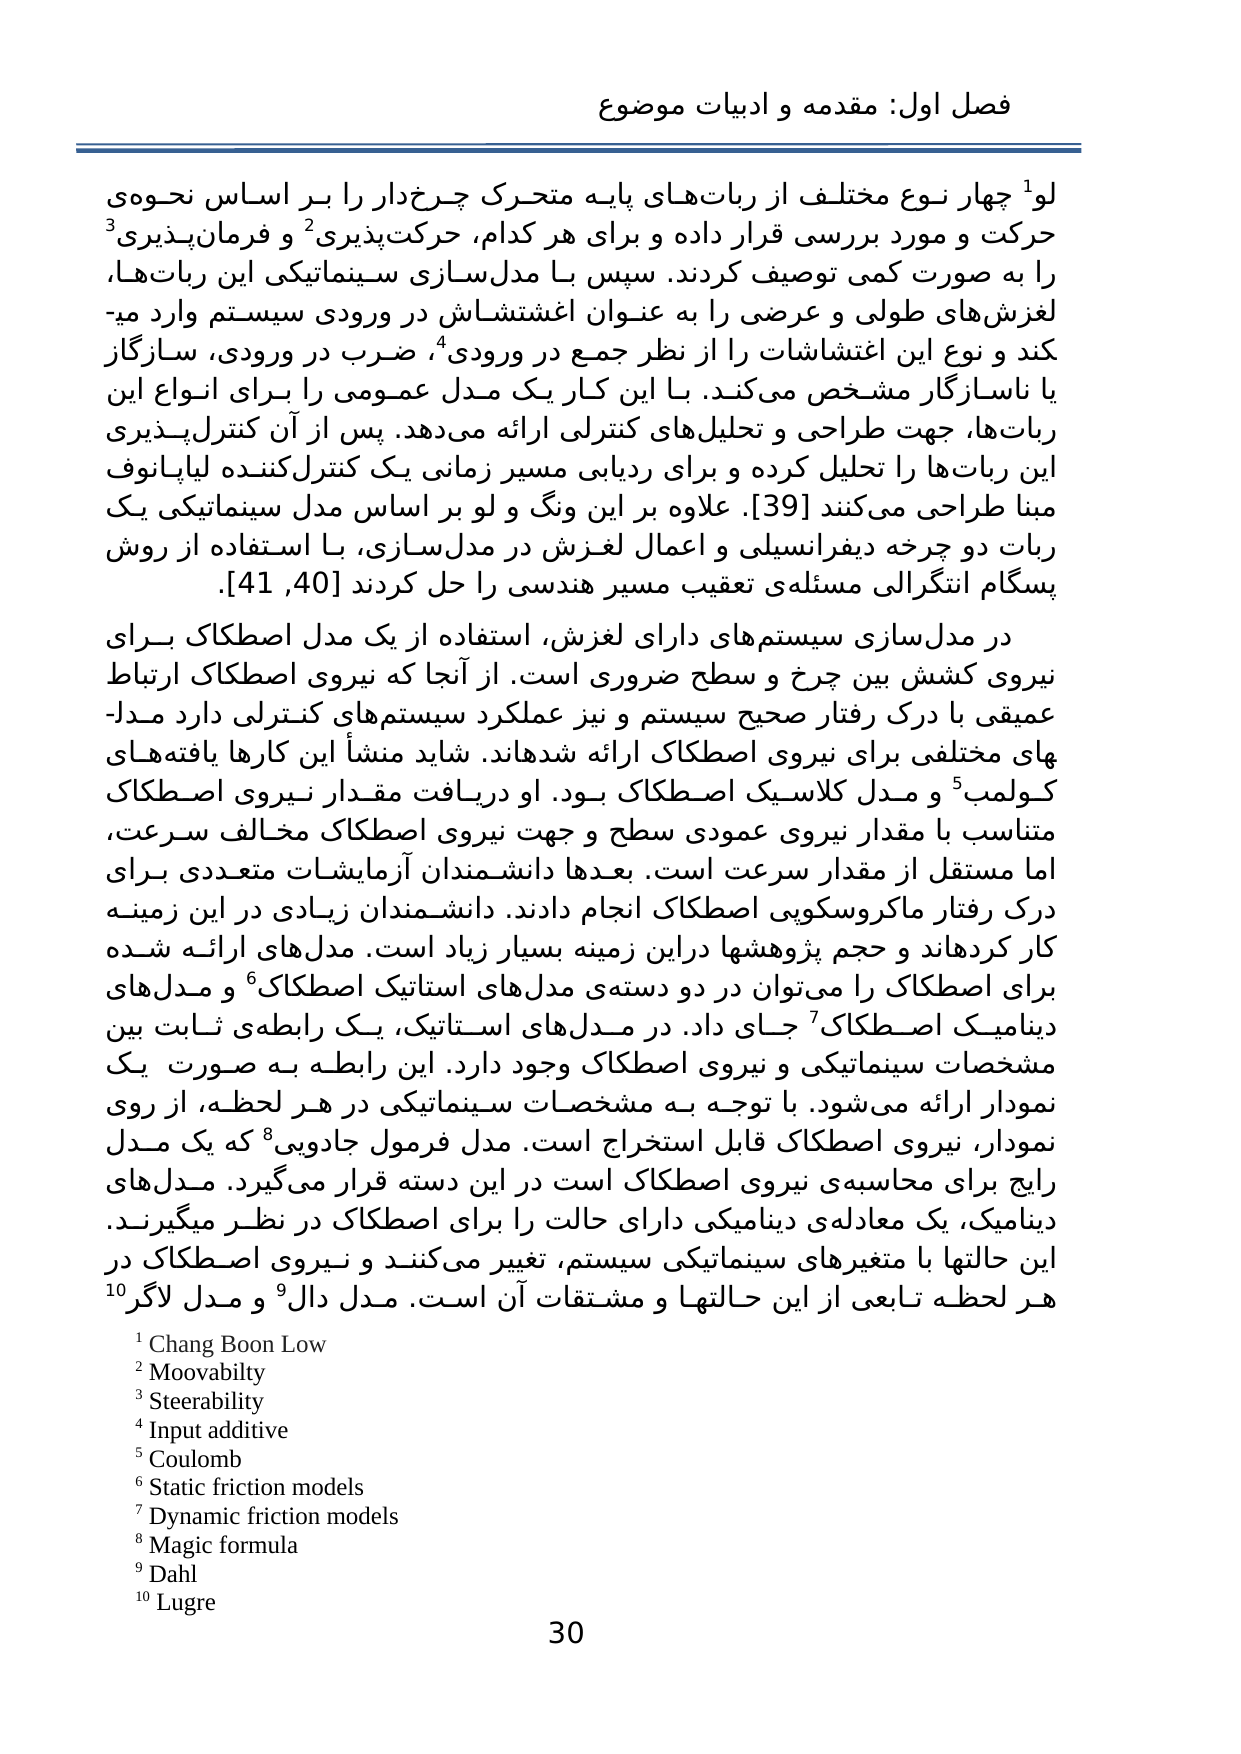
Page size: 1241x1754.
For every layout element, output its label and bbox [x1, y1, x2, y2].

text [105, 177, 1057, 601]
text [105, 618, 1057, 1314]
